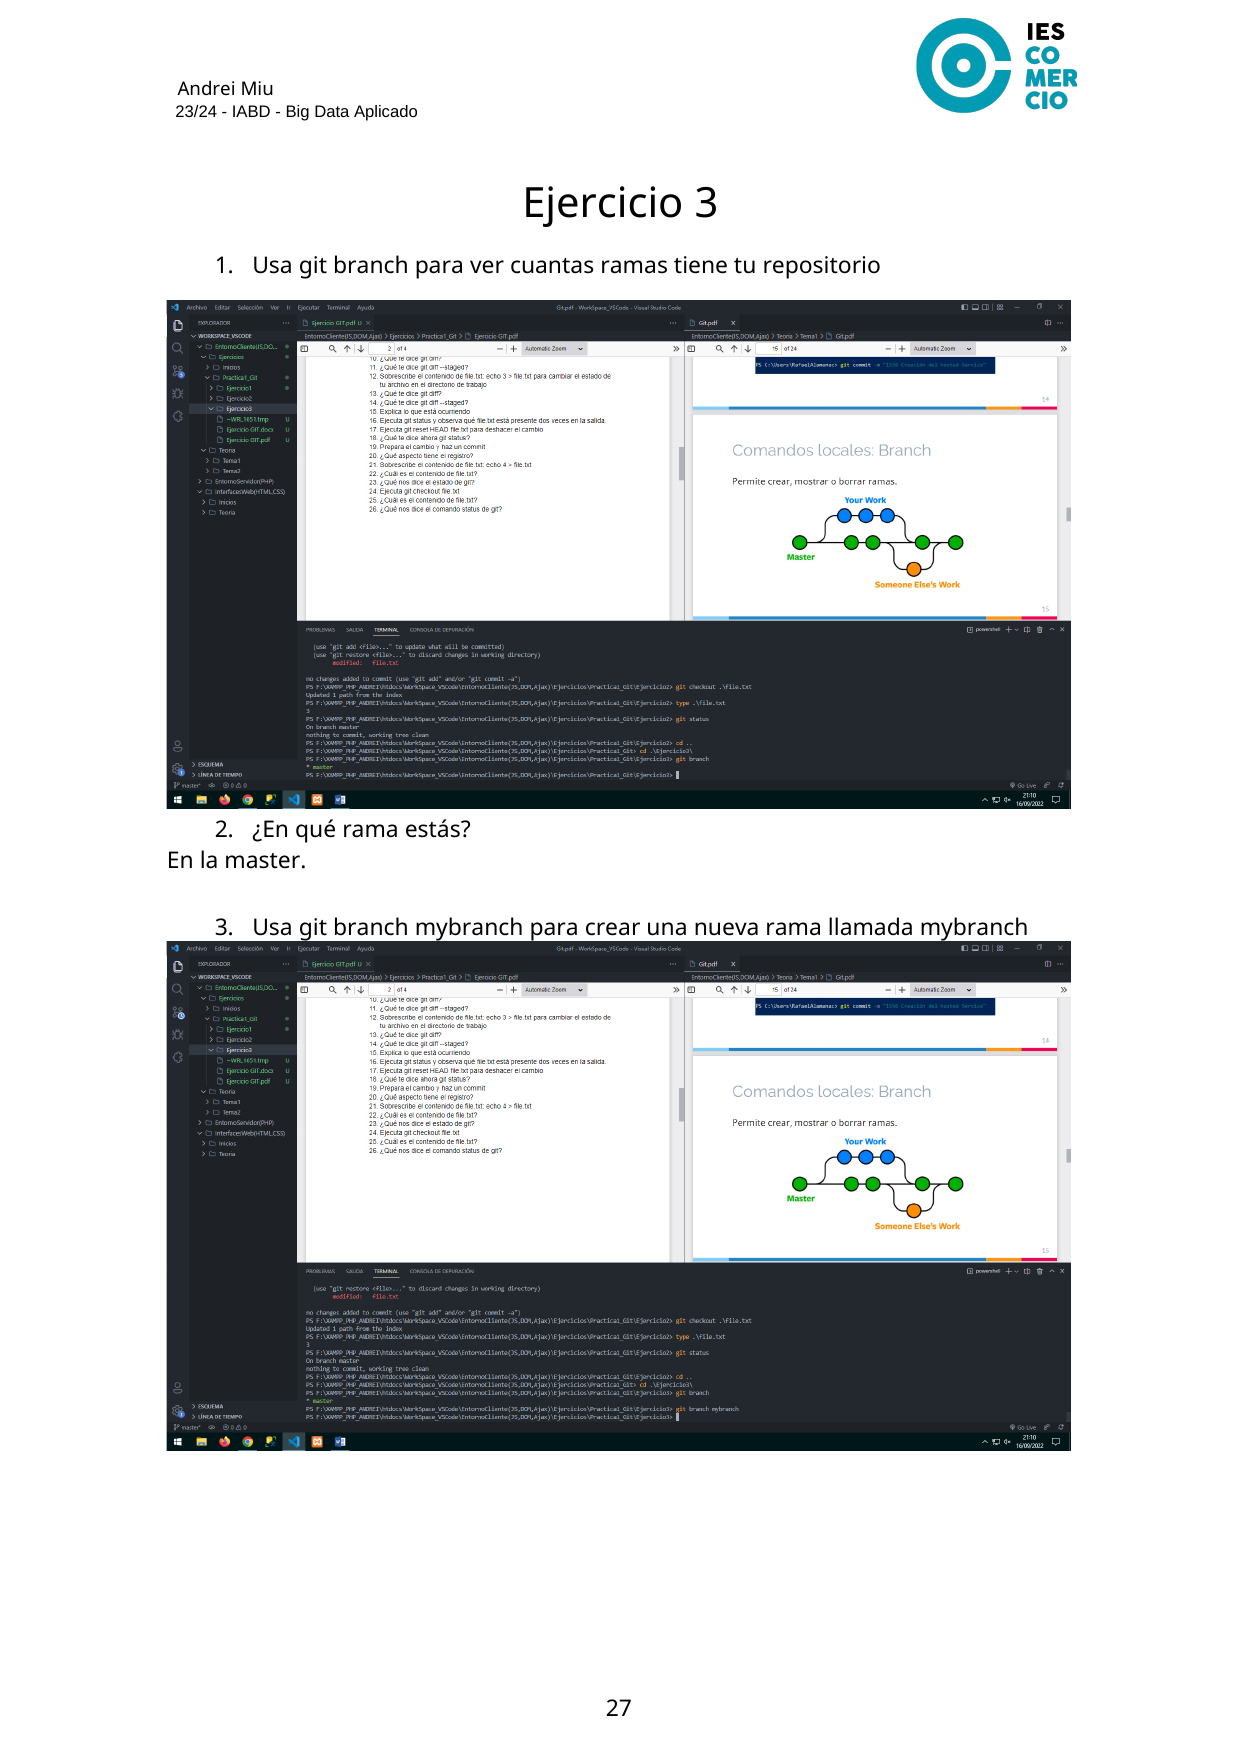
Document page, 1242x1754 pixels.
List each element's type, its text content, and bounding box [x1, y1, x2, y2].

list ¿En qué rama estás? [214, 813, 1071, 844]
text En la master. [167, 844, 1071, 875]
subtitle Ejercicio 3 [369, 173, 871, 230]
list Usa git branch mybranch para crear una nueva rama llamada mybranch [214, 911, 1071, 941]
picture [916, 18, 1078, 113]
list Usa git branch para ver cuantas ramas tiene tu repositorio [214, 249, 1071, 281]
picture [166, 941, 1071, 1451]
picture [166, 300, 1071, 809]
